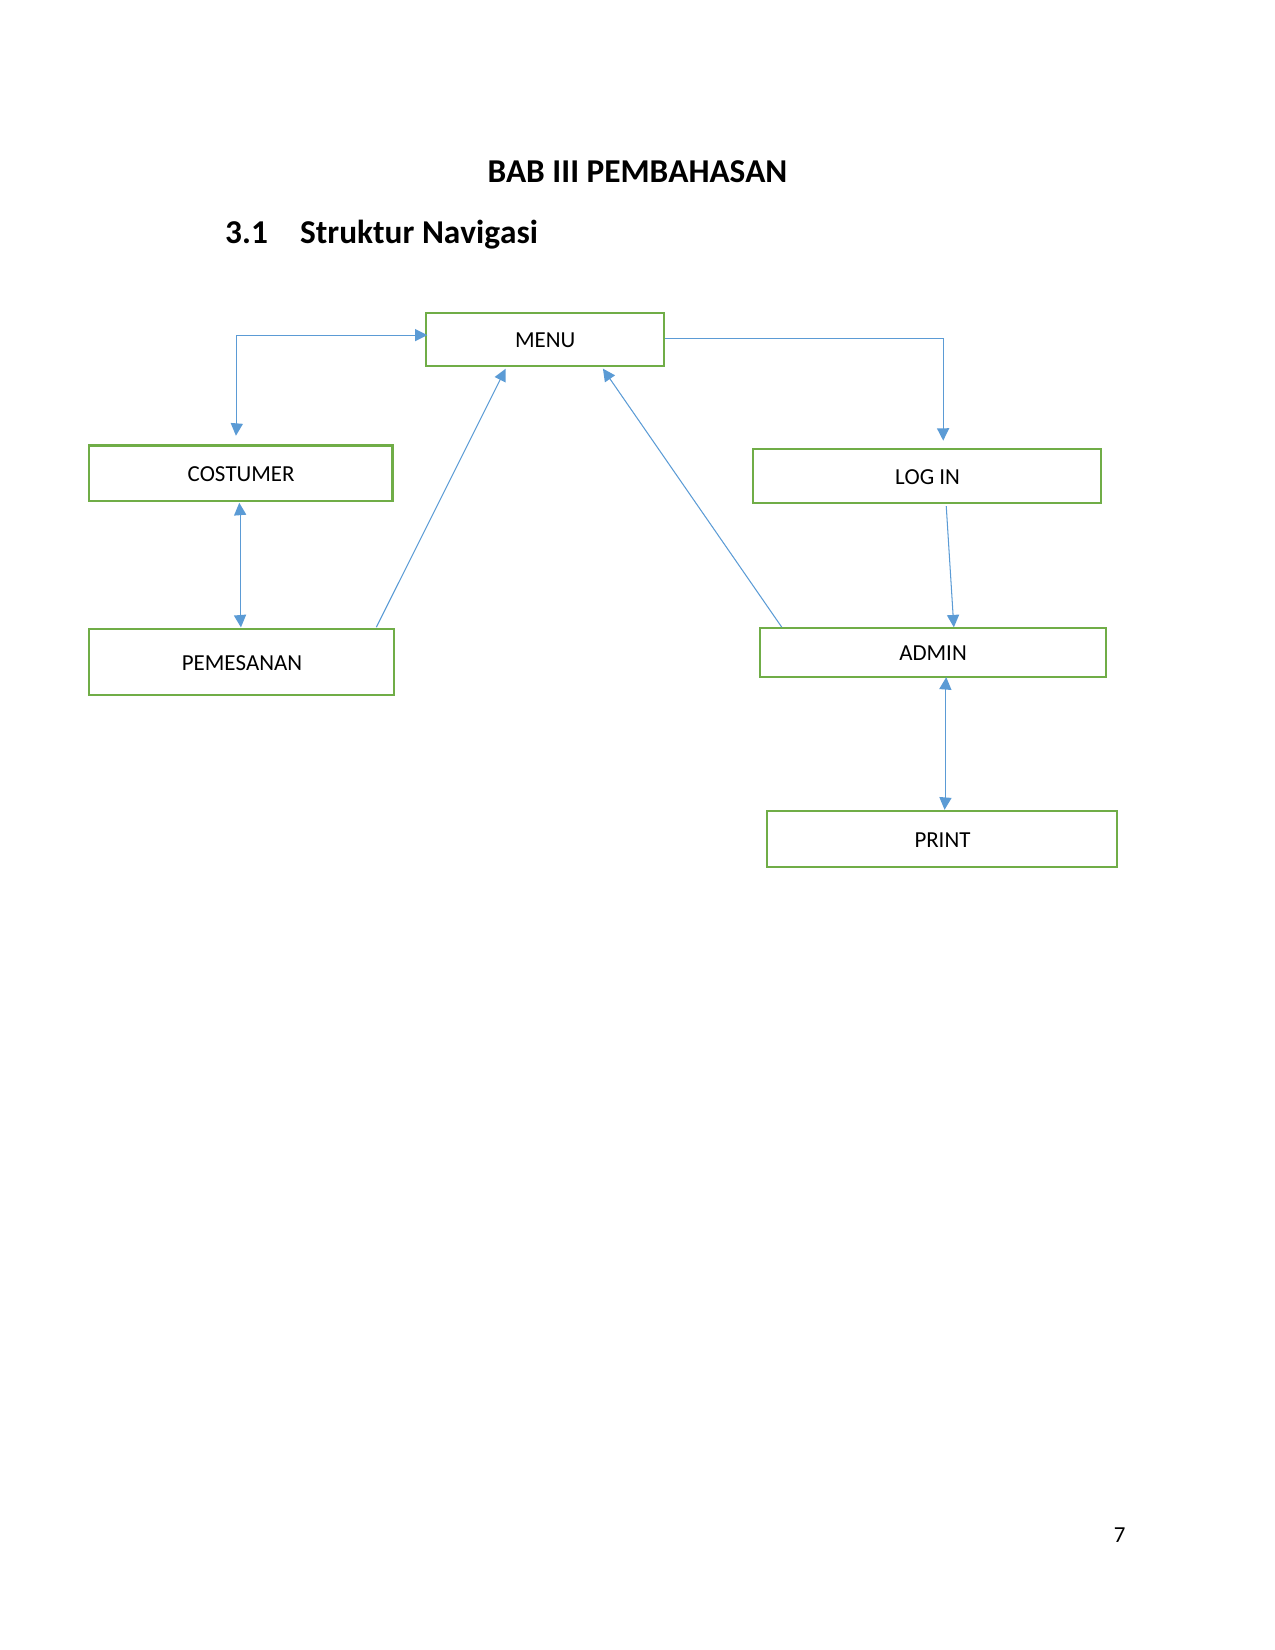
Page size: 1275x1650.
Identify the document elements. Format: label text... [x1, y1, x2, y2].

text BAB III PEMBAHASAN [150, 150, 1125, 191]
list Struktur Navigasi [225, 211, 1125, 251]
